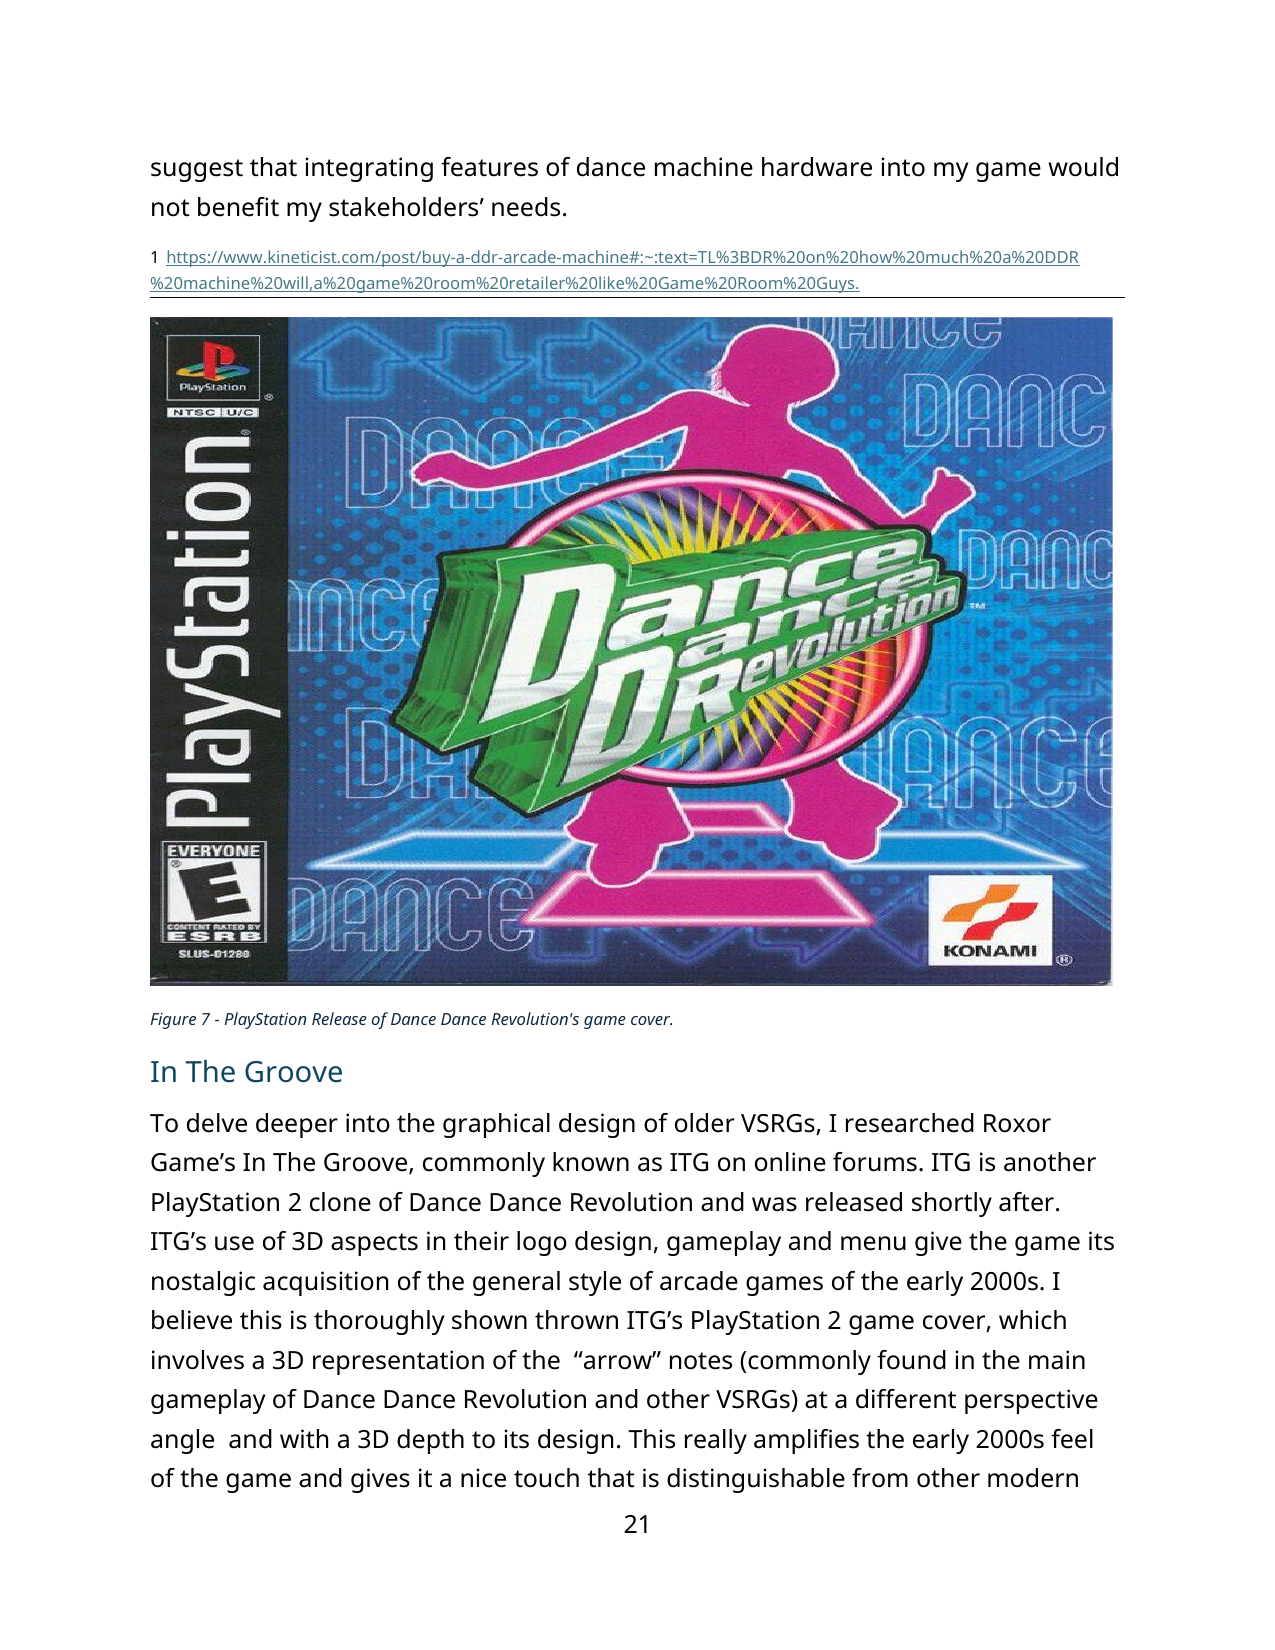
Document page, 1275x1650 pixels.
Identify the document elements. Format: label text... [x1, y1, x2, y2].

text 1 https://www.kineticist.com/post/buy-a-ddr-arcade-machine#:~:text=TL%3BDR%20on%20how%20much%20a%20DDR%20machine%20will,a%20game%20room%20retailer%20like%20Game%20Room%20Guys. [150, 246, 1125, 297]
text Figure 7 - PlayStation Release of Dance Dance Revolution's game cover. [150, 1008, 1125, 1031]
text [150, 150, 1125, 223]
picture [150, 317, 1113, 986]
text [150, 1106, 1125, 1495]
subtitle In The Groove [150, 1051, 1125, 1091]
